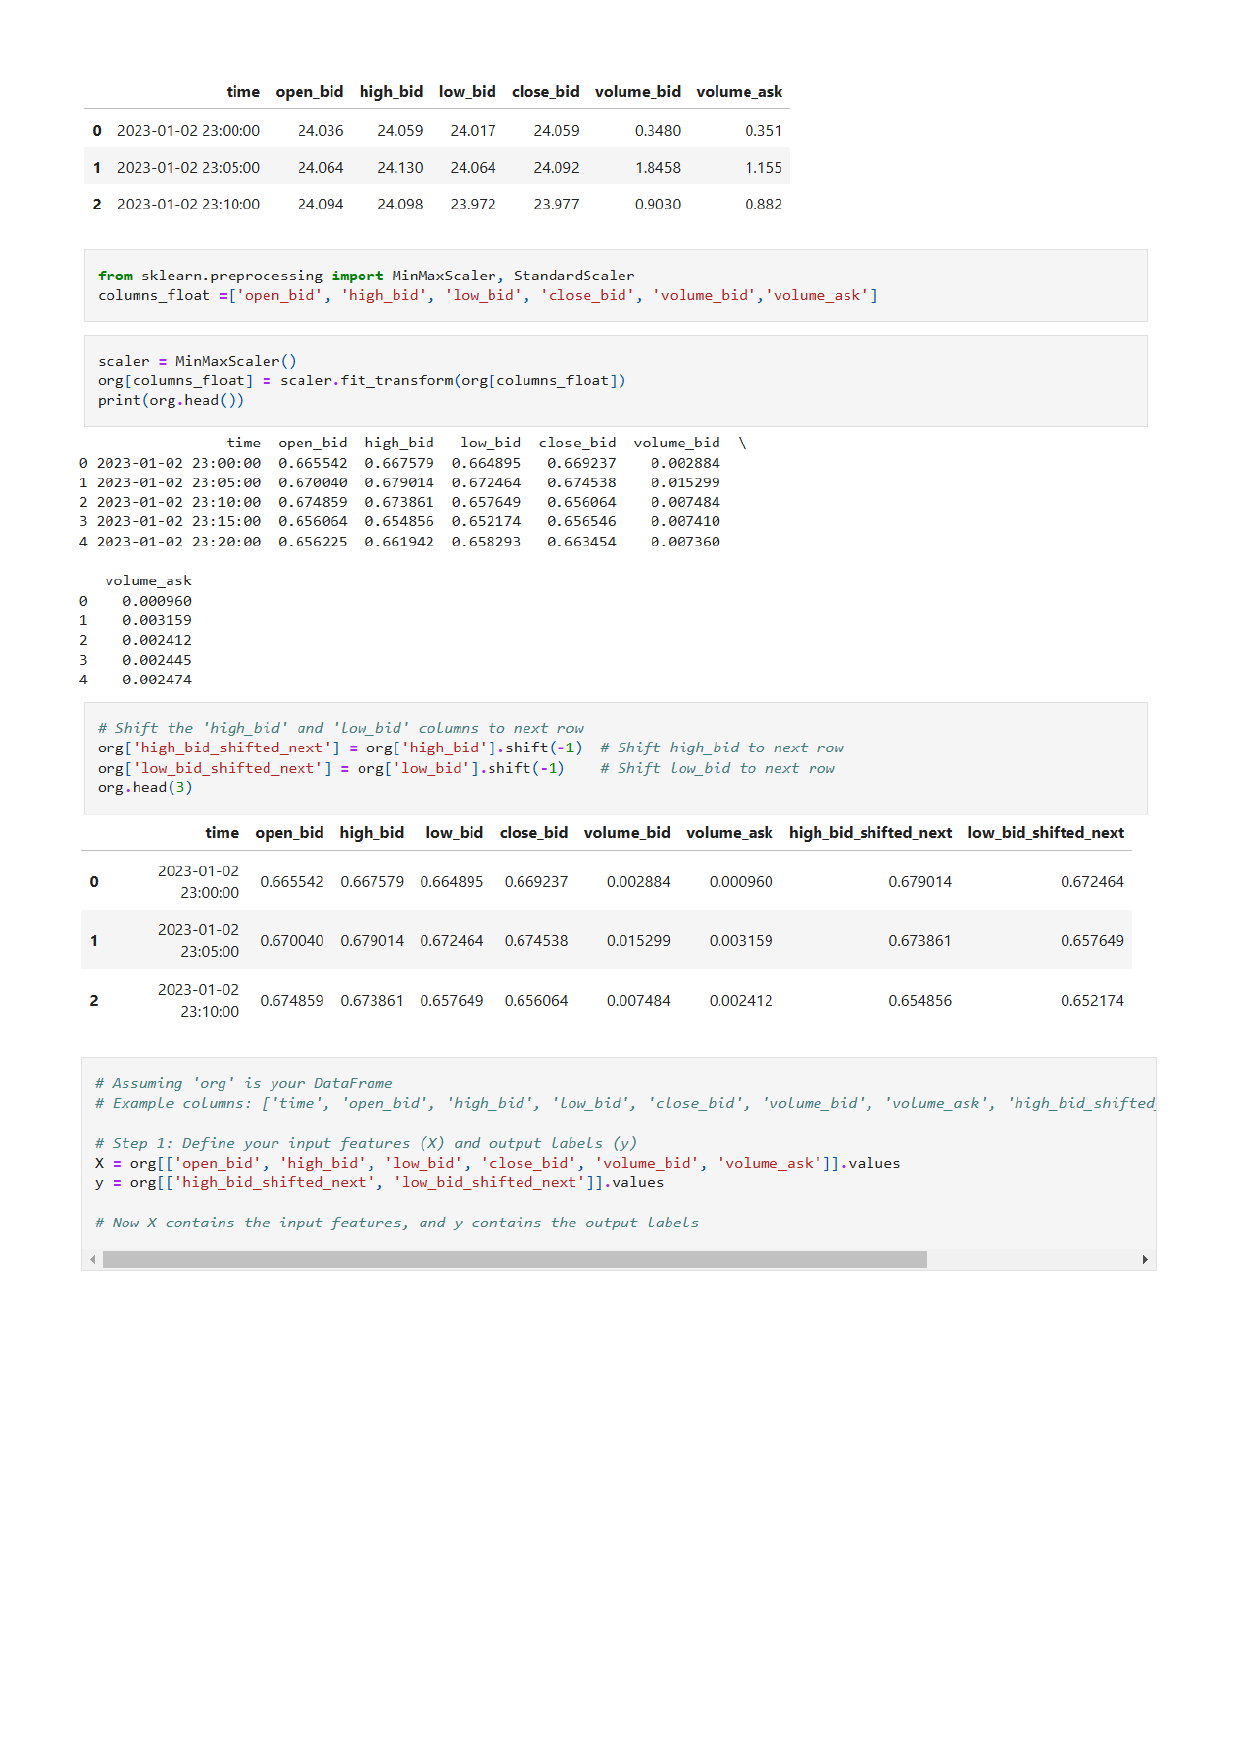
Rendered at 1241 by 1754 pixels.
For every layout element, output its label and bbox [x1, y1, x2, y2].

picture [75, 816, 1166, 1275]
picture [75, 75, 1166, 815]
